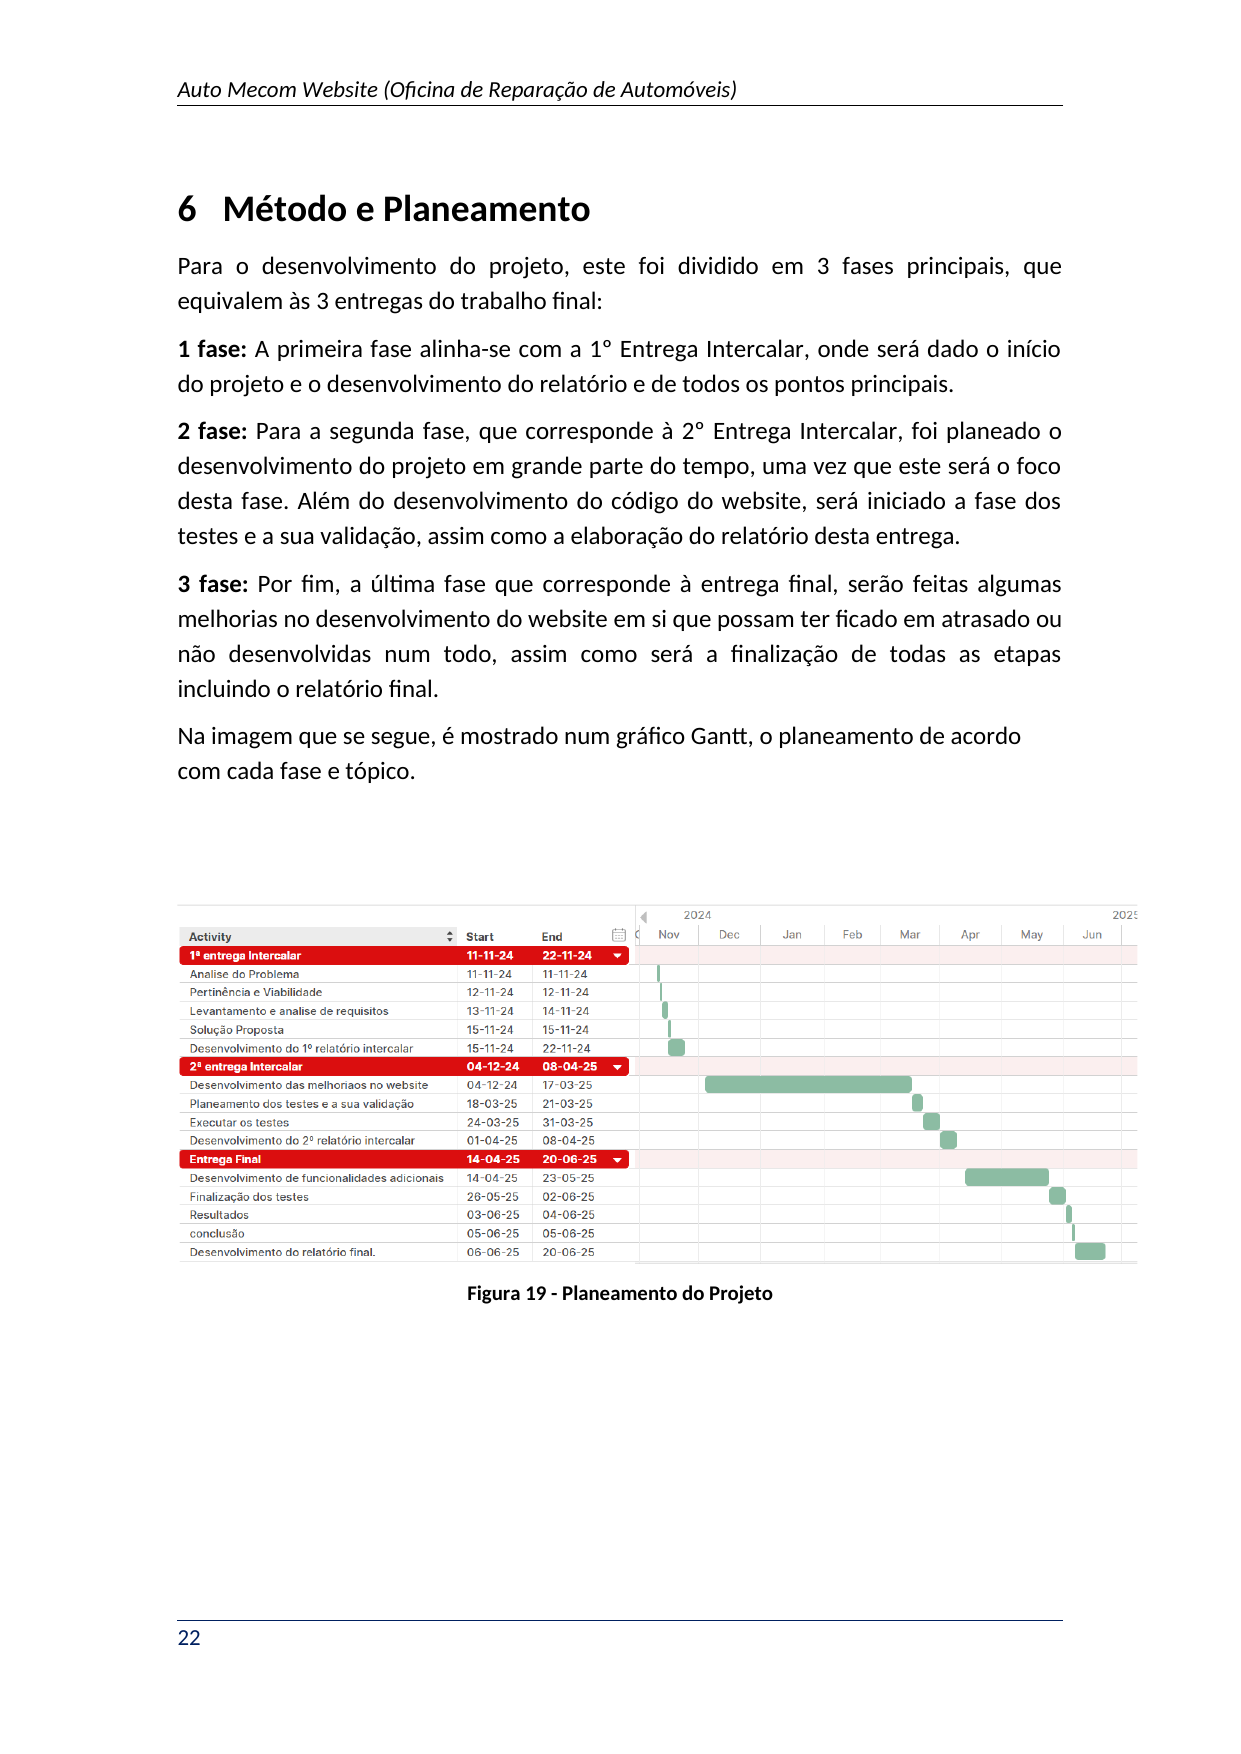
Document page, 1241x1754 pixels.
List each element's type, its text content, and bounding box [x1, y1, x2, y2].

text Na imagem que se segue, é mostrado num gráfico Gantt, o planeamento de acordo com cada fase e tópico. [177, 720, 1063, 786]
text Figura 19 - Planeamento do Projeto [177, 1280, 1063, 1306]
text Para o desenvolvimento do projeto, este foi dividido em 3 fases principais, que equivalem às 3 entregas do trabalho final: [177, 250, 1063, 316]
text 1 fase: A primeira fase alinha-se com a 1º Entrega Intercalar, onde será dado o início do projeto e o desenvolvimento do relatório e de todos os pontos principais. [177, 333, 1063, 398]
subtitle Método e Planeamento [177, 185, 1063, 231]
picture [177, 897, 1138, 1264]
text 2 fase: Para a segunda fase, que corresponde à 2º Entrega Intercalar, foi planeado o desenvolvimento do projeto em grande parte do tempo, uma vez que este será o foco desta fase. Além do desenvolvimento do código do website, será iniciado a fase dos testes e a sua validação, assim como a elaboração do relatório desta entrega. [177, 415, 1063, 551]
text 3 fase: Por fim, a última fase que corresponde à entrega final, serão feitas algumas melhorias no desenvolvimento do website em si que possam ter ficado em atrasado ou não desenvolvidas num todo, assim como será a finalização de todas as etapas incluindo o relatório final. [177, 568, 1063, 703]
